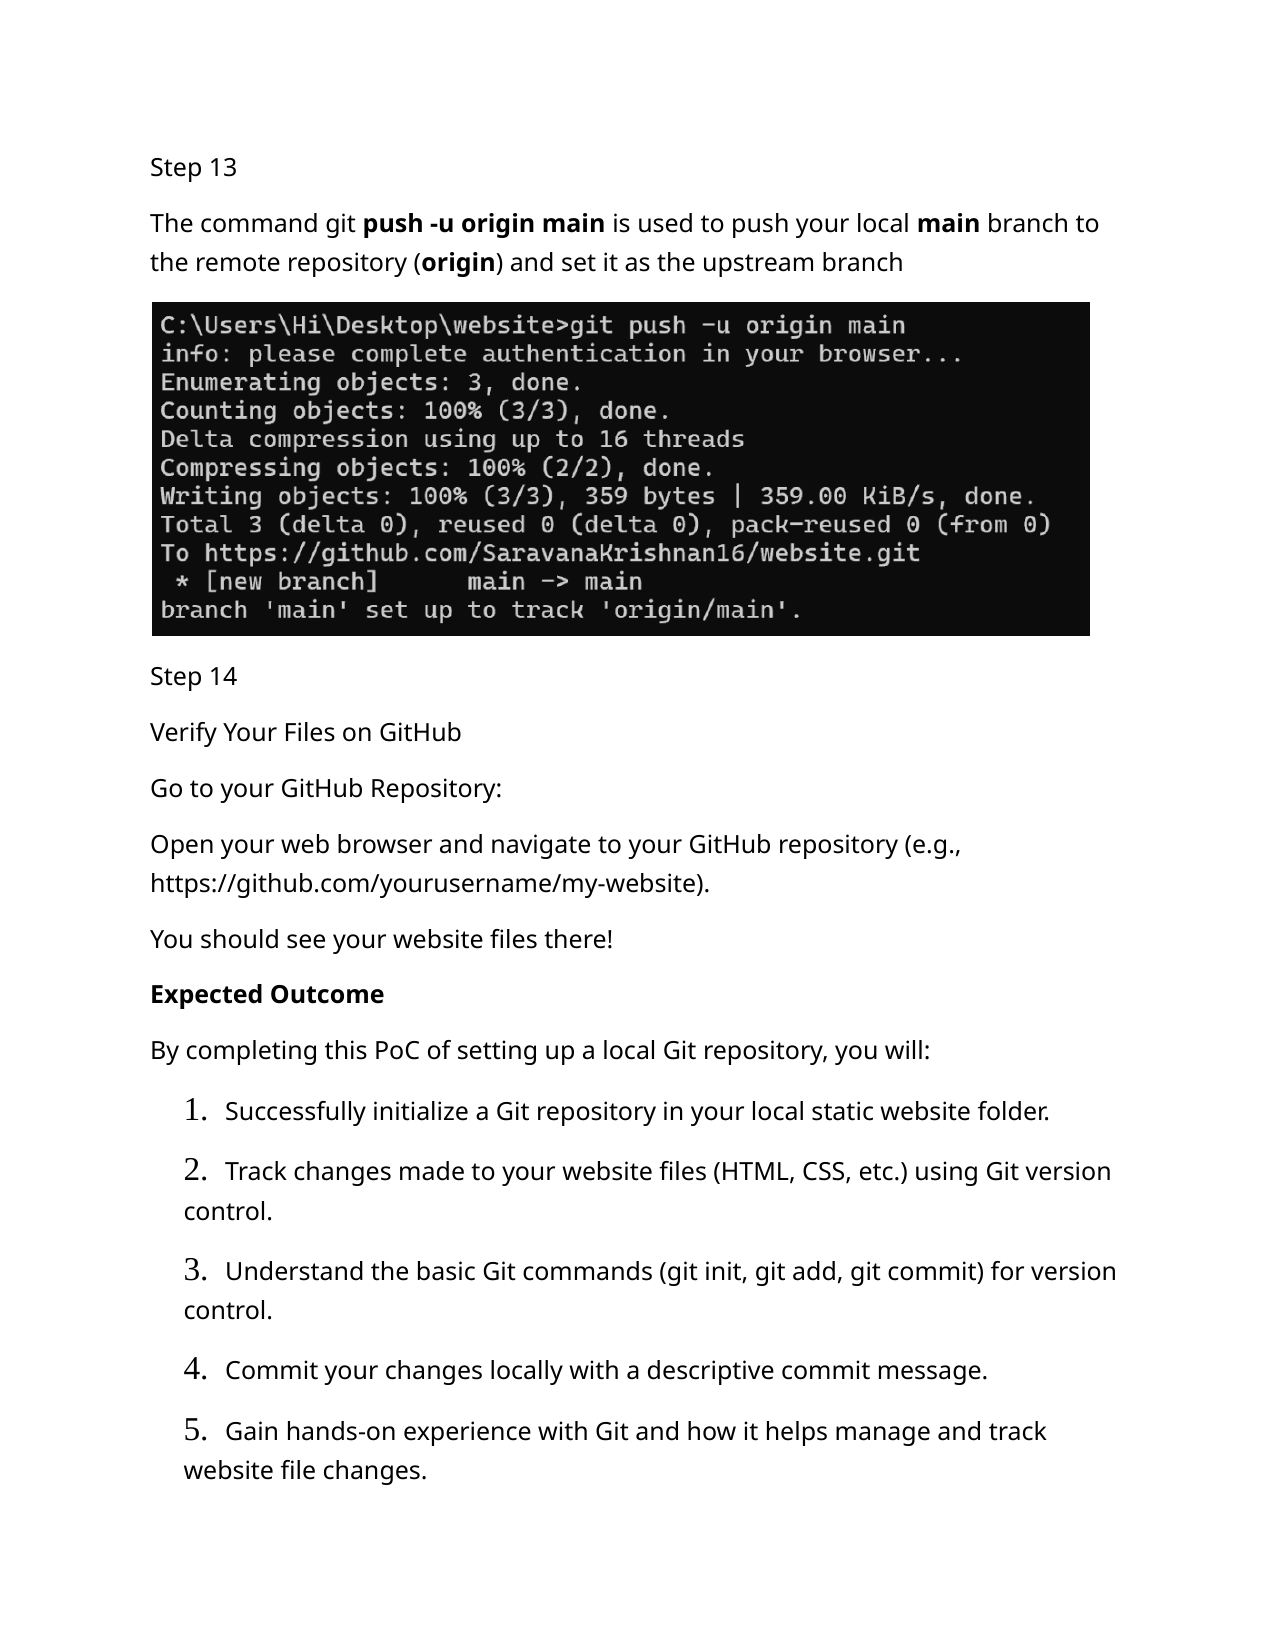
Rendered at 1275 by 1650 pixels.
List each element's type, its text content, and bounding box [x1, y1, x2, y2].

text Verify Your Files on GitHub [150, 715, 1125, 749]
text Open your web browser and navigate to your GitHub repository (e.g., https://github.com/yourusername/my-website). [150, 826, 1125, 899]
list Gain hands-on experience with Git and how it helps manage and track website file changes. [183, 1409, 1125, 1487]
text Go to your GitHub Repository: [150, 771, 1125, 804]
list Commit your changes locally with a descriptive commit message. [183, 1348, 1125, 1387]
picture [150, 300, 1090, 637]
list Successfully initialize a Git repository in your local static website folder. [183, 1089, 1125, 1127]
list Understand the basic Git commands (git init, git add, git commit) for version control. [183, 1249, 1125, 1327]
list Track changes made to your website files (HTML, CSS, etc.) using Git version control. [183, 1150, 1125, 1227]
text You should see your website files there! [150, 921, 1125, 955]
text Step 14 [150, 659, 1125, 693]
text Step 13 [150, 150, 1125, 184]
text Expected Outcome [150, 977, 1125, 1011]
text By completing this PoC of setting up a local Git repository, you will: [150, 1033, 1125, 1067]
text The command git push -u origin main is used to push your local main branch to the remote repository (origin) and set it as the upstream branch [150, 206, 1125, 279]
